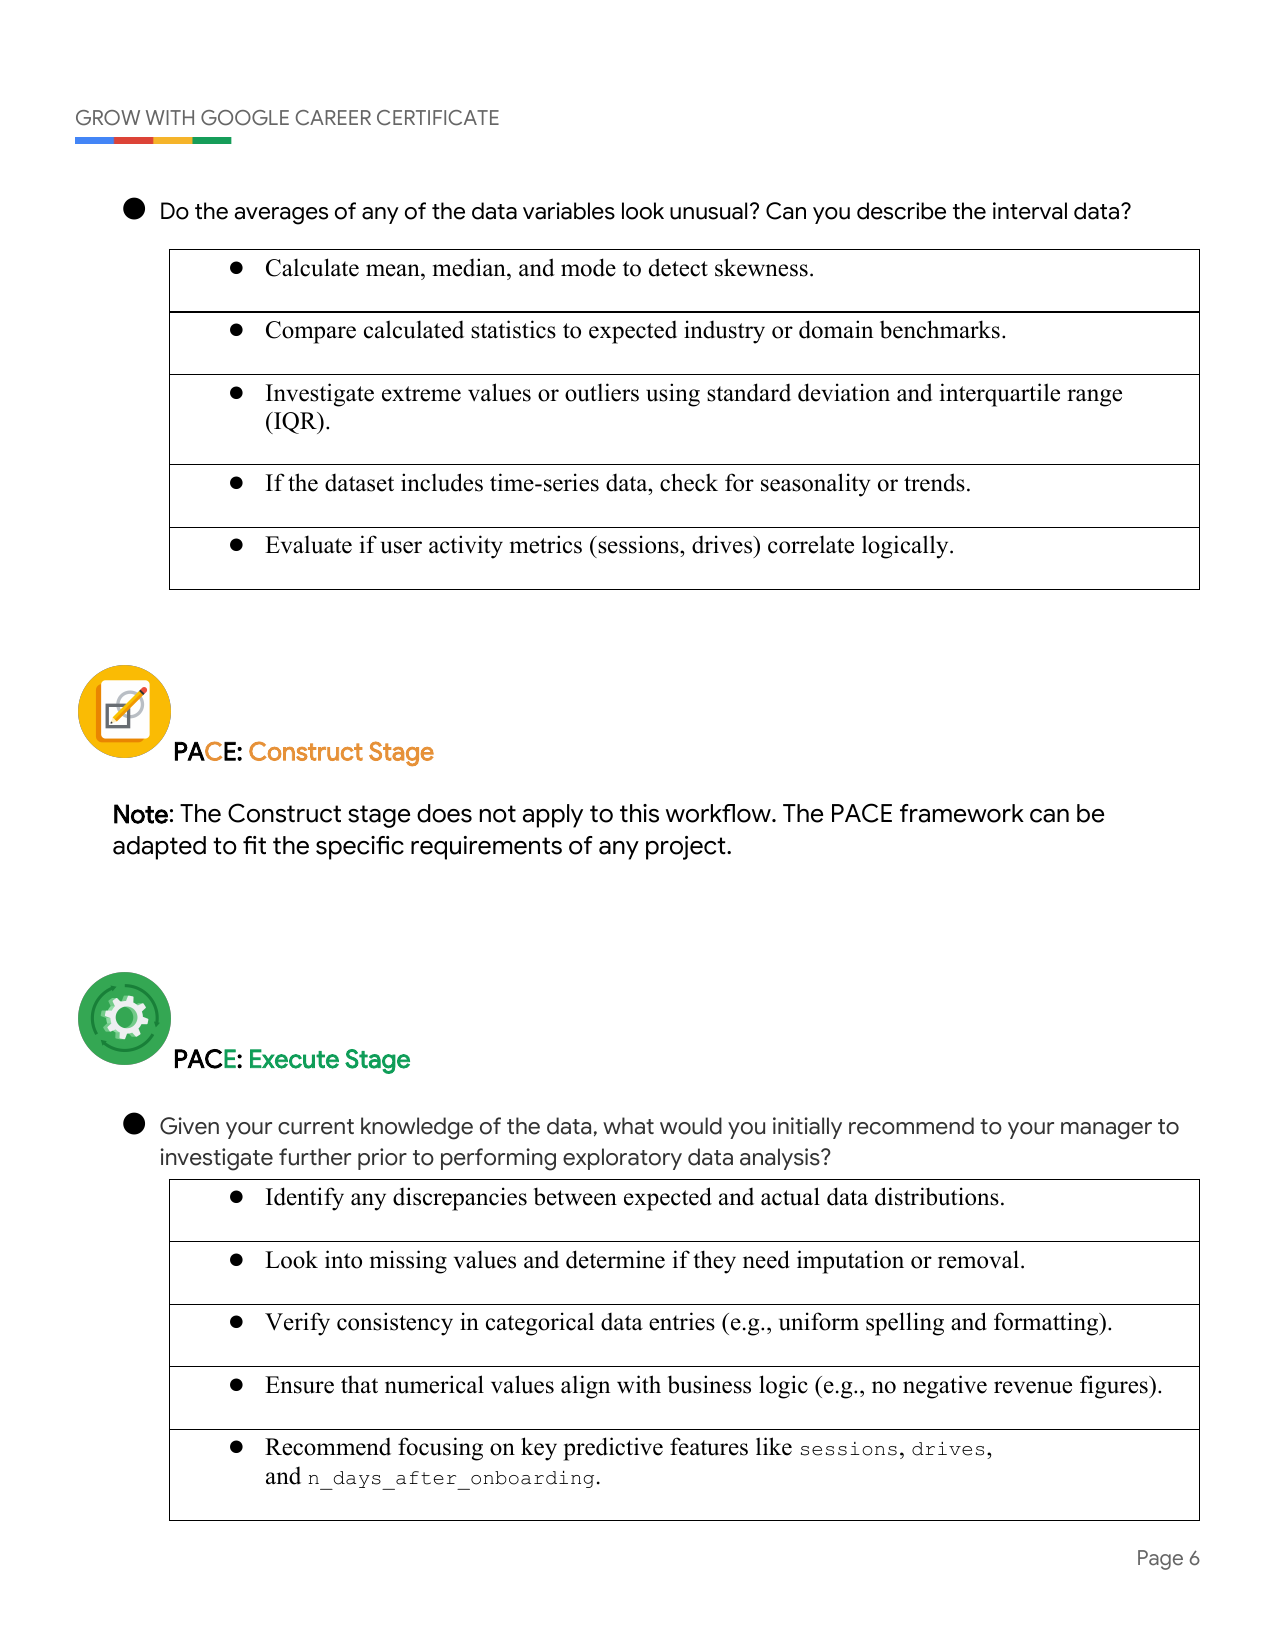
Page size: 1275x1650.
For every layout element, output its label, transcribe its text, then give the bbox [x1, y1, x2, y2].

table_cell Investigate extreme values or outliers using standard deviation and interquartile range (IQR). [170, 375, 1199, 464]
picture [75, 662, 173, 761]
table_header Identify any discrepancies between expected and actual data distributions. [170, 1180, 1199, 1241]
table_cell Look into missing values and determine if they need imputation or removal. [170, 1242, 1199, 1304]
table_cell Recommend focusing on key predictive features like sessions, drives, and n_days_after_onboarding. [170, 1430, 1199, 1520]
picture [75, 137, 232, 144]
table_header Calculate mean, median, and mode to detect skewness. [170, 250, 1199, 311]
text Note: The Construct stage does not apply to this workflow. The PACE framework can be adapted to fit the specific requirements of any project. [112, 799, 1200, 861]
table_cell Evaluate if user activity metrics (sessions, drives) correlate logically. [170, 528, 1199, 589]
table_cell Compare calculated statistics to expected industry or domain benchmarks. [170, 313, 1199, 374]
table_cell Ensure that numerical values align with business logic (e.g., no negative revenue figures). [170, 1367, 1199, 1429]
list Given your current knowledge of the data, what would you initially recommend to your manager to investigate further prior to performing exploratory data analysis? [122, 1106, 1200, 1171]
table_cell If the dataset includes time-series data, check for seasonality or trends. [170, 465, 1199, 527]
table_cell Verify consistency in categorical data entries (e.g., uniform spelling and formatting). [170, 1305, 1199, 1366]
list Do the averages of any of the data variables look unusual? Can you describe the interval data? [122, 191, 1200, 228]
picture [75, 969, 173, 1068]
text PACE: Construct Stage [75, 662, 1200, 767]
text PACE: Execute Stage [75, 969, 1200, 1075]
